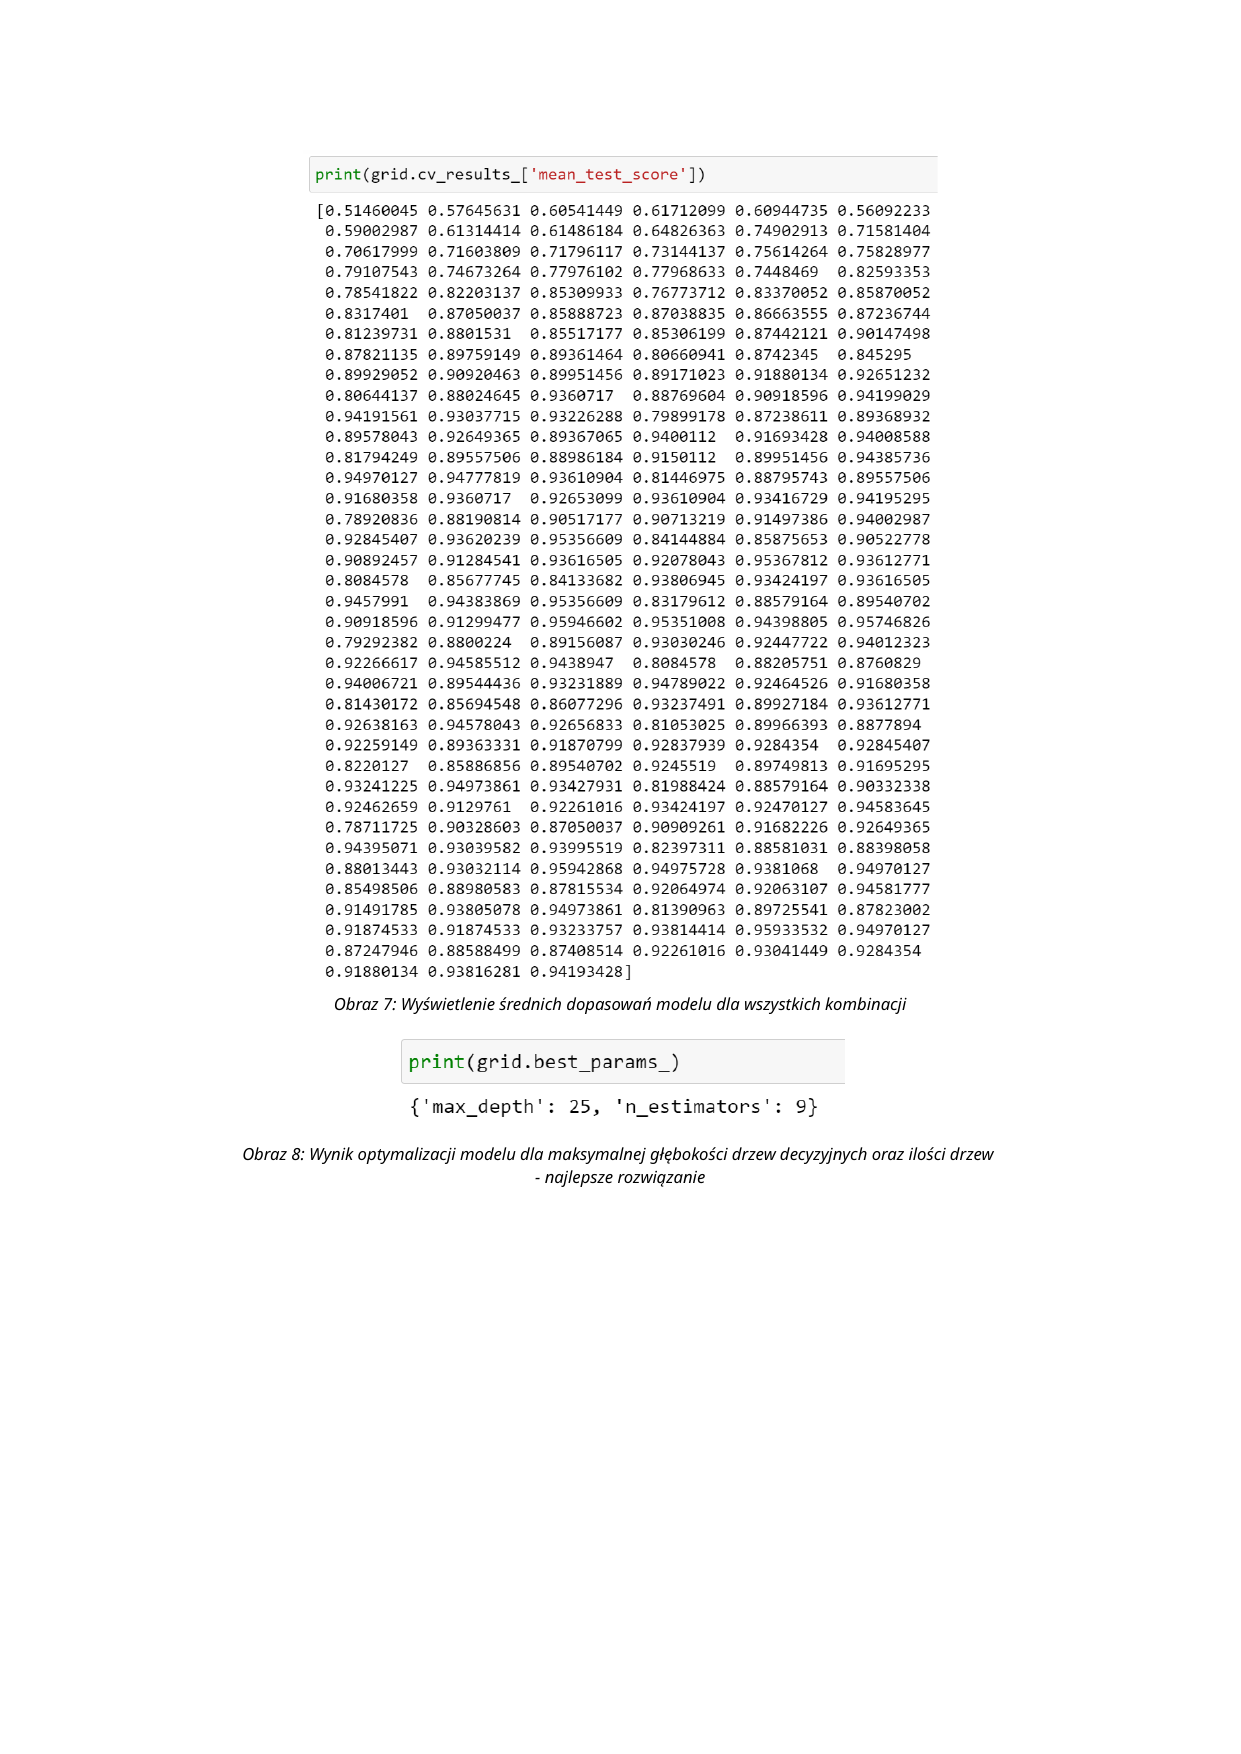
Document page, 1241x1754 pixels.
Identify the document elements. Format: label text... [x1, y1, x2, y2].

picture [302, 150, 938, 988]
picture [395, 1020, 845, 1138]
text Obraz 8: Wynik optymalizacji modelu dla maksymalnej głębokości drzew decyzyjnych oraz ilości drzew - najlepsze rozwiązanie [187, 1143, 1053, 1188]
text Obraz 7: Wyświetlenie średnich dopasowań modelu dla wszystkich kombinacji [187, 993, 1053, 1015]
